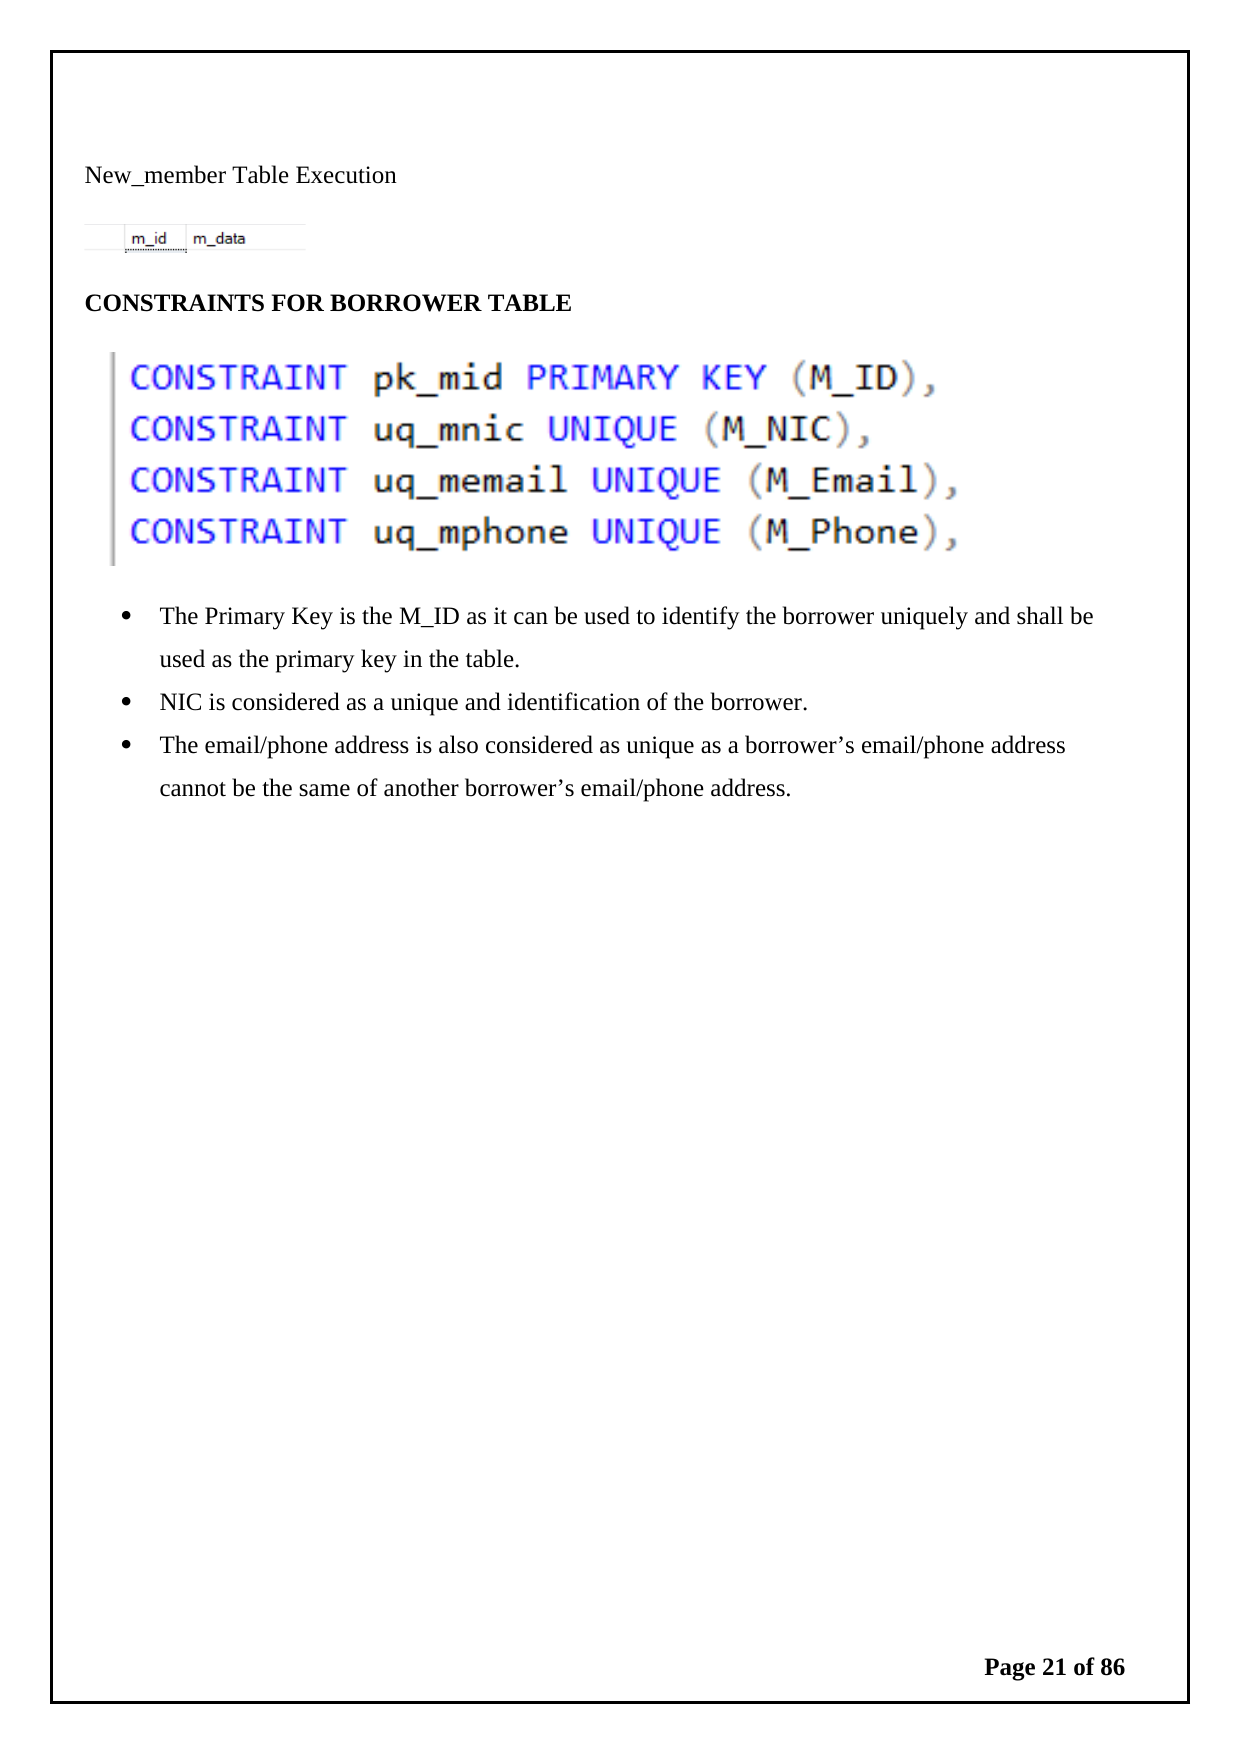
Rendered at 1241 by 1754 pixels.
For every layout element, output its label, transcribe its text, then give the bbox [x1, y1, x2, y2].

text New_member Table Execution [84, 160, 1125, 189]
text CONSTRAINTS FOR BORROWER TABLE [84, 288, 1125, 317]
picture [84, 224, 306, 253]
list The Primary Key is the M_ID as it can be used to identify the borrower uniquely and shall be used as the primary key in the table. [122, 601, 1125, 673]
picture [84, 352, 1061, 566]
list The email/phone address is also considered as unique as a borrower’s email/phone address cannot be the same of another borrower’s email/phone address. [122, 730, 1125, 802]
list NIC is considered as a unique and identification of the borrower. [122, 687, 1125, 716]
